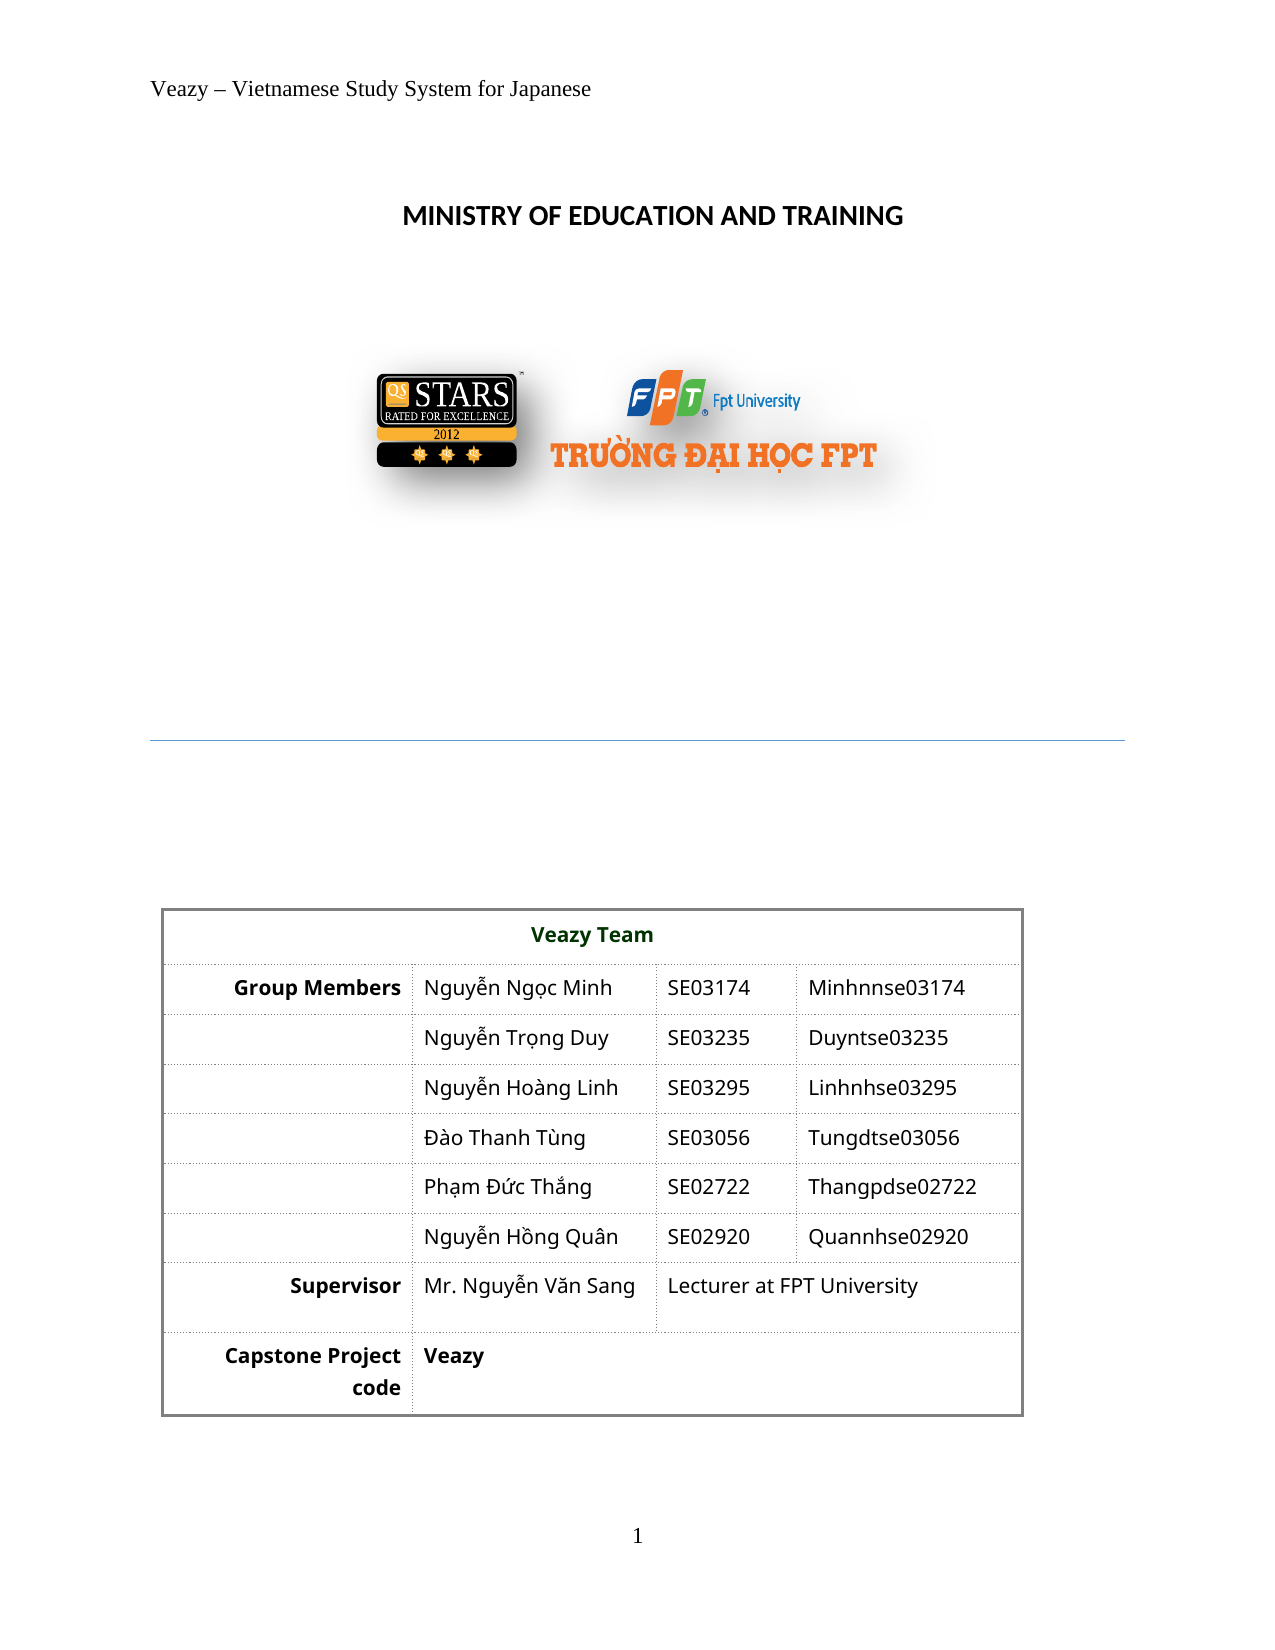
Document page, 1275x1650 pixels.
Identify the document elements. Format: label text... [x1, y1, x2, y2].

table_cell User changes their password [369, 365, 888, 506]
table_cell email [393, 388, 539, 488]
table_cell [150, 815, 1125, 1464]
table_cell email [651, 394, 716, 452]
table_header [150, 197, 1125, 589]
